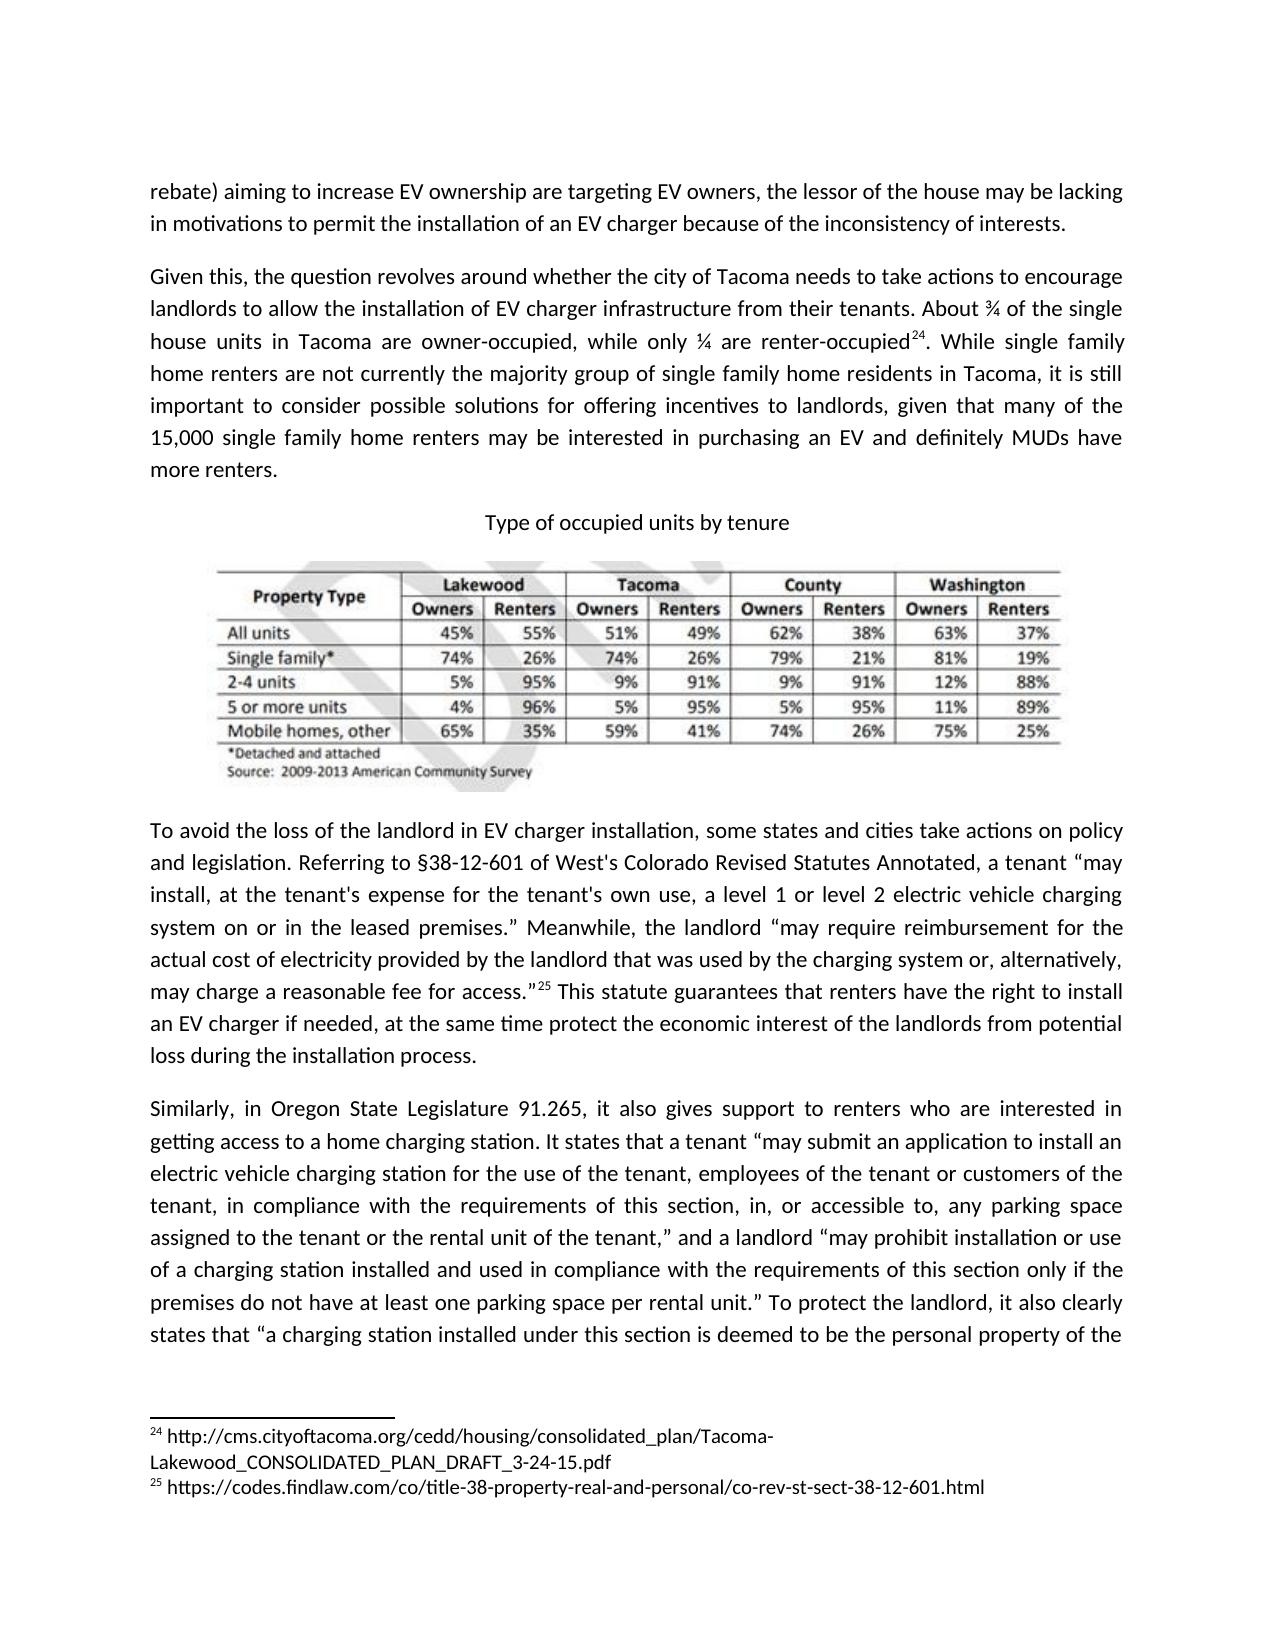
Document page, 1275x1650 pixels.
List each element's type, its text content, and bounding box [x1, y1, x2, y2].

text To avoid the loss of the landlord in EV charger installation, some states and cities take actions on policy and legislation. Referring to §38-12-601 of West's Colorado Revised Statutes Annotated, a tenant “may install, at the tenant's expense for the tenant's own use, a level 1 or level 2 electric vehicle charging system on or in the leased premises.” Meanwhile, the landlord “may require reimbursement for the actual cost of electricity provided by the landlord that was used by the charging system or, alternatively, may charge a reasonable fee for access.” This statute guarantees that renters have the right to install an EV charger if needed, at the same time protect the economic interest of the landlords from potential loss during the installation process. [150, 816, 1125, 1069]
text Type of occupied units by tenure [150, 508, 1125, 537]
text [150, 177, 1125, 237]
picture [206, 561, 1069, 792]
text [150, 1094, 1125, 1348]
text Given this, the question revolves around whether the city of Tacoma needs to take actions to encourage landlords to allow the installation of EV charger infrastructure from their tenants. About ¾ of the single house units in Tacoma are owner-occupied, while only ¼ are renter-occupied. While single family home renters are not currently the majority group of single family home residents in Tacoma, it is still important to consider possible solutions for offering incentives to landlords, given that many of the 15,000 single family home renters may be interested in purchasing an EV and definitely MUDs have more renters. [150, 262, 1125, 483]
